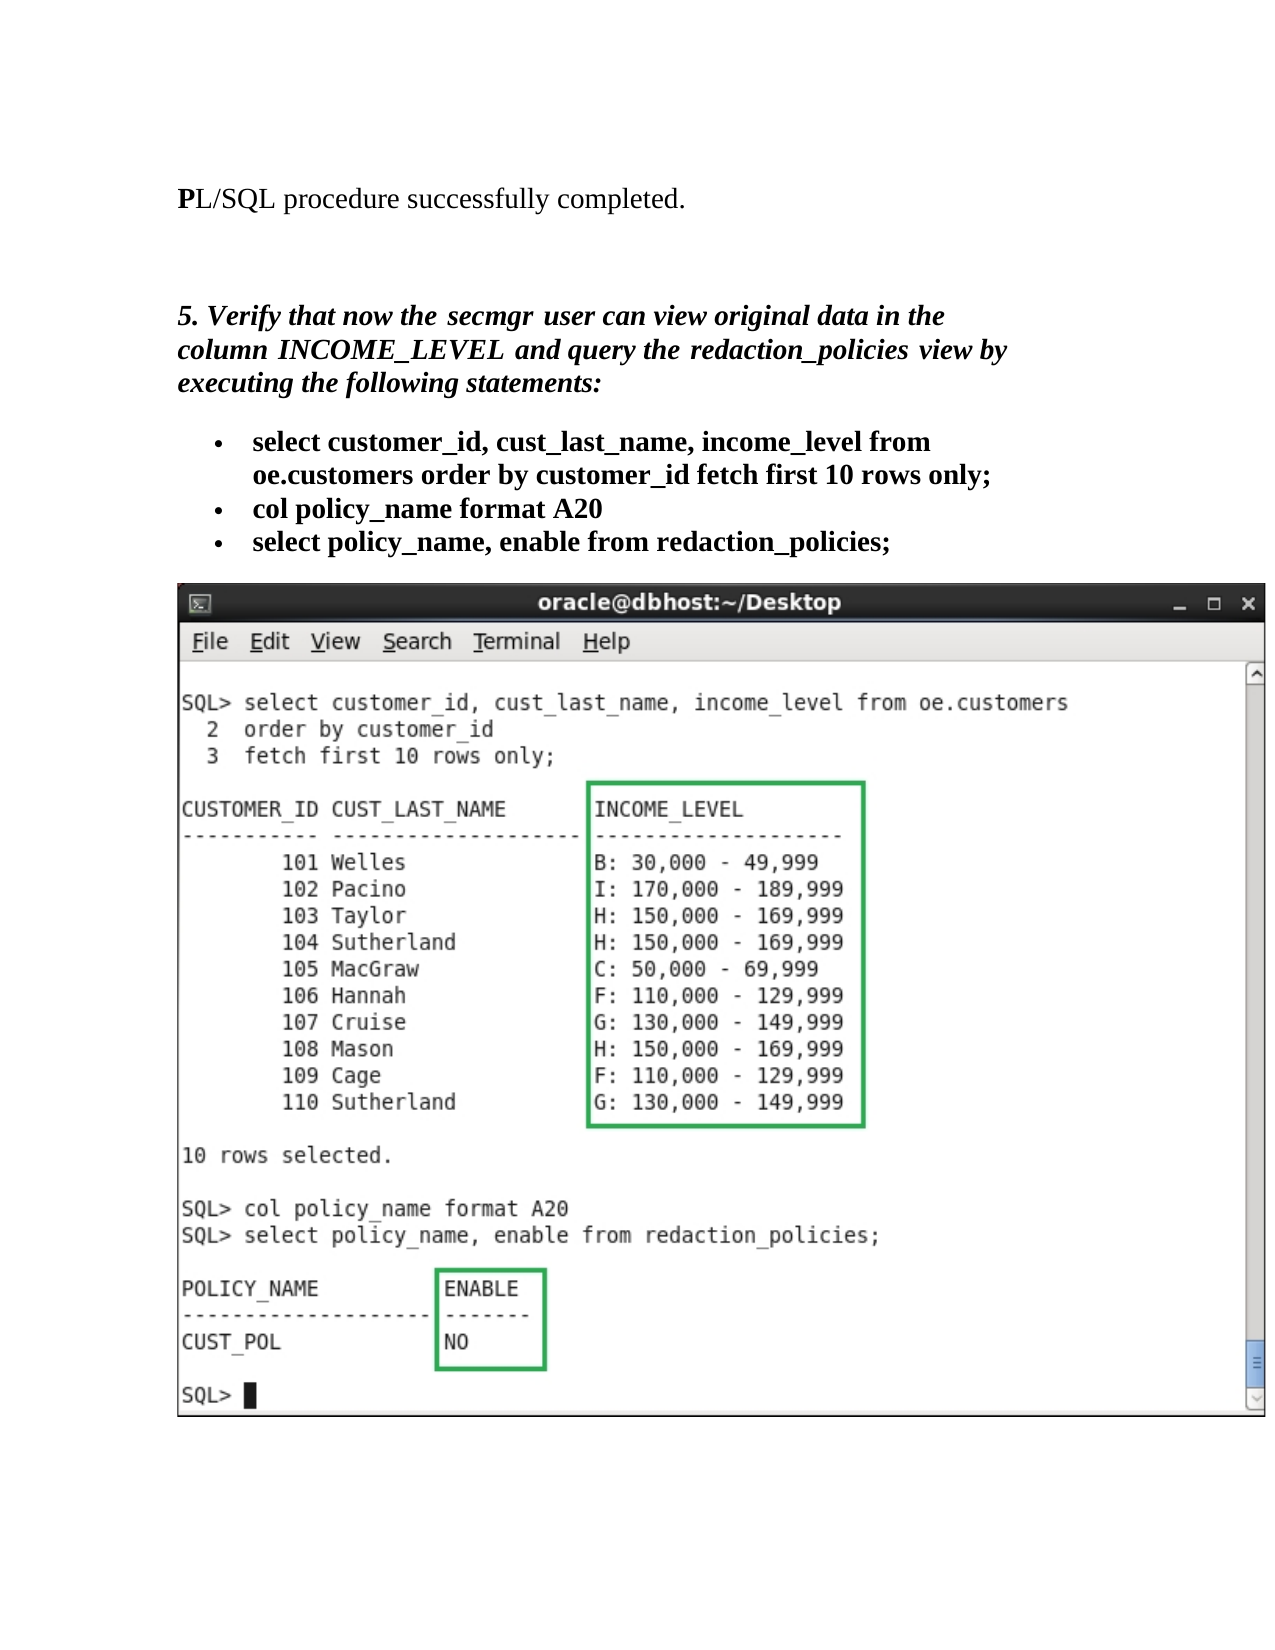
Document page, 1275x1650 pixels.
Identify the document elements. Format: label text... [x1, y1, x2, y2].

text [177, 148, 1098, 215]
picture [177, 583, 1266, 1417]
list select policy_name, enable from redaction_policies; [215, 524, 1098, 558]
list select customer_id, cust_last_name, income_level from oe.customers order by customer_id fetch first 10 rows only; [215, 424, 1098, 491]
list col policy_name format A20 [215, 491, 1098, 524]
text 5. Verify that now the secmgr user can view original data in the column INCOME_LEVEL and query the redaction_policies view by executing the following statements: [177, 298, 1098, 399]
